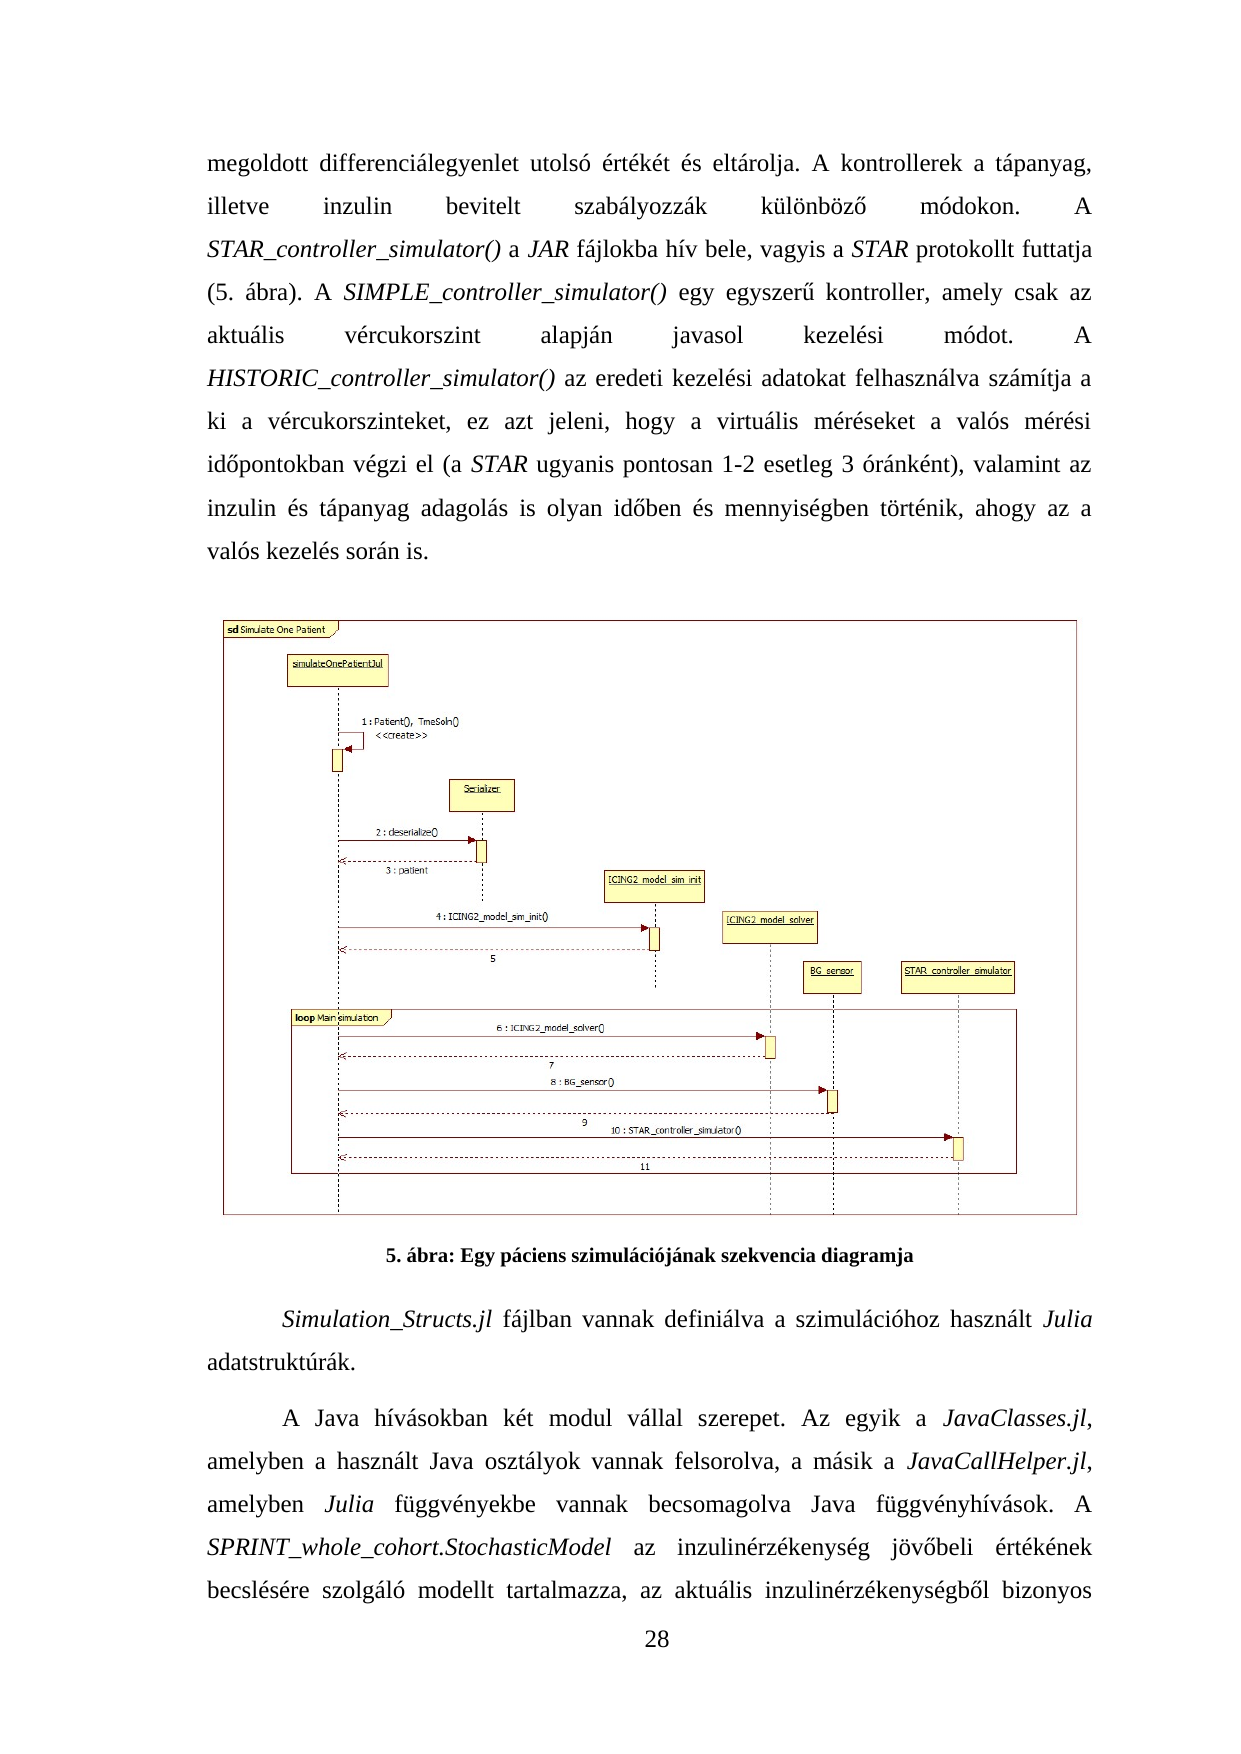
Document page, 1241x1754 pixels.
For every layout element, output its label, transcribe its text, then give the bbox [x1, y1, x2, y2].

text Simulation_Structs.jl fájlban vannak definiálva a szimulációhoz használt Julia adatstruktúrák. [207, 1304, 1092, 1376]
picture [206, 603, 1093, 1231]
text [207, 1403, 1092, 1604]
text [207, 148, 1092, 564]
text 5. ábra: Egy páciens szimulációjának szekvencia diagramja [207, 1243, 1092, 1267]
